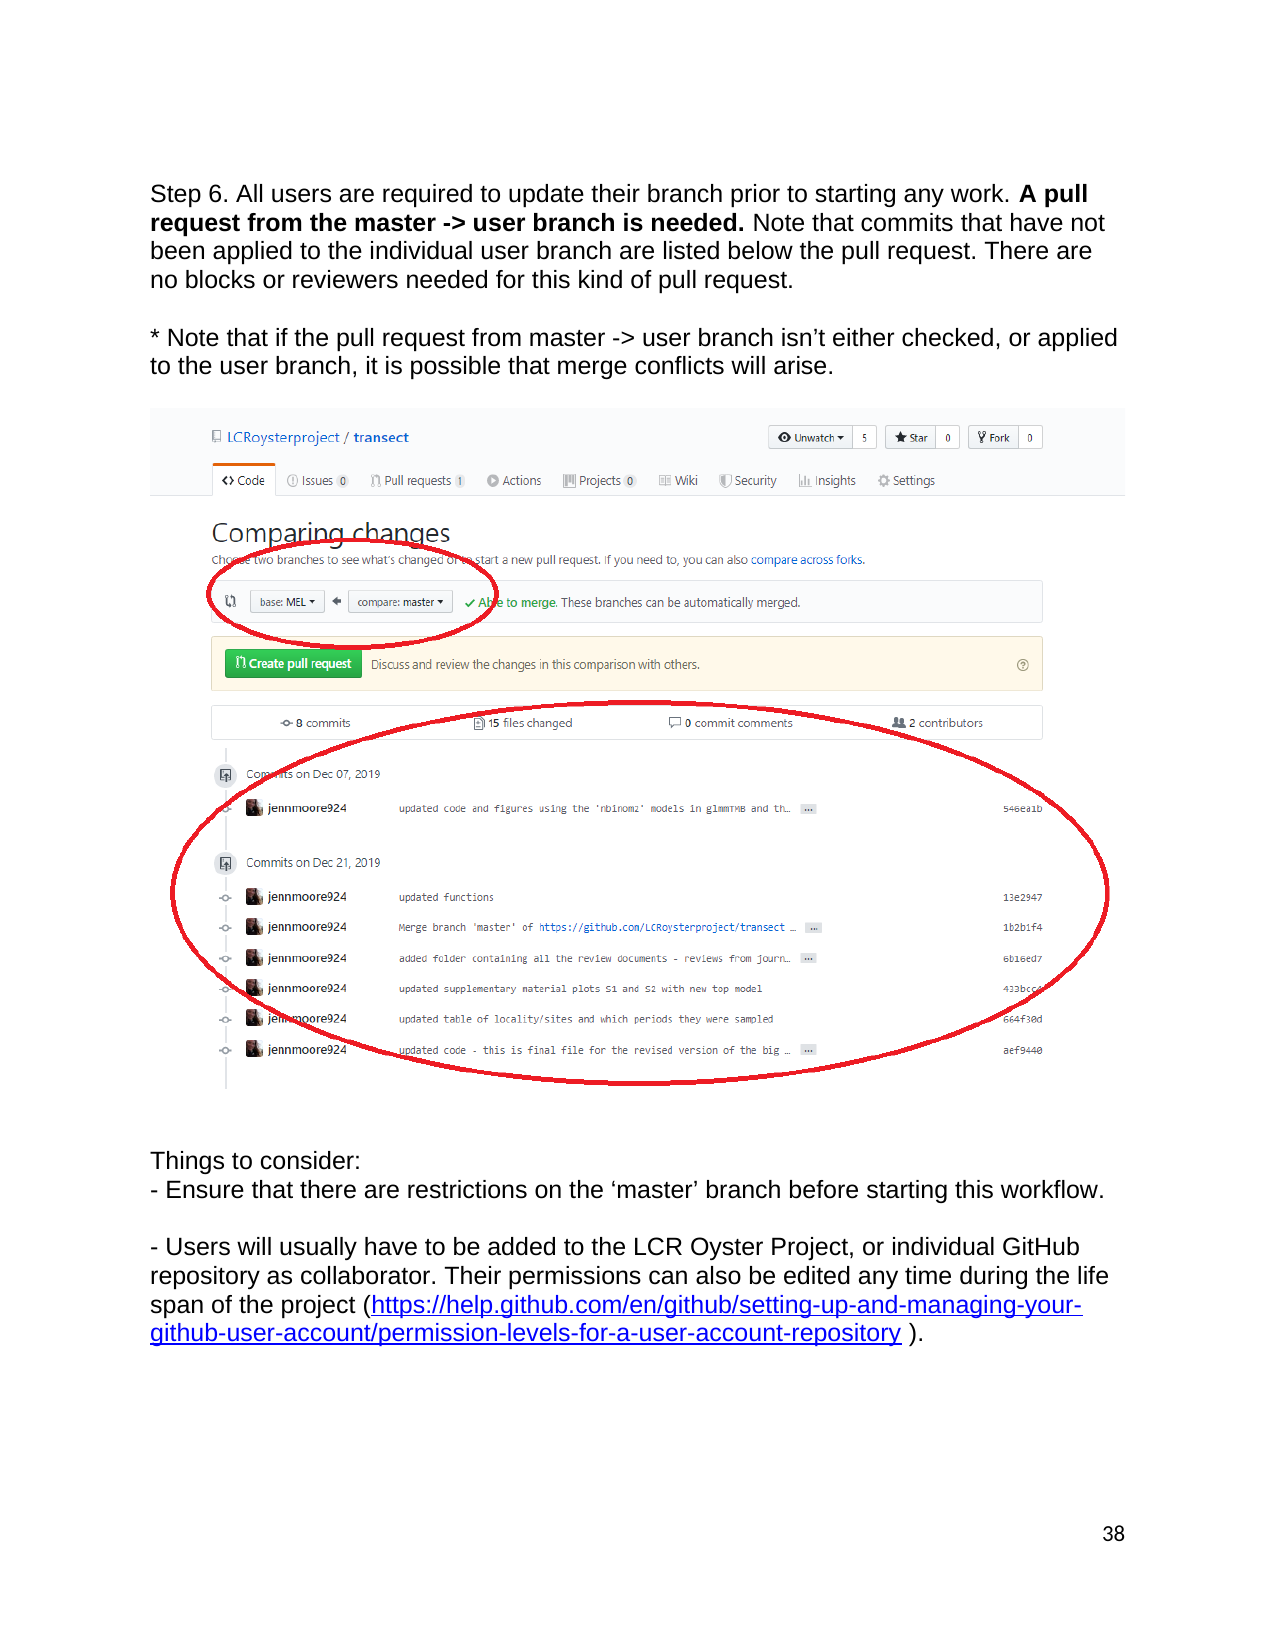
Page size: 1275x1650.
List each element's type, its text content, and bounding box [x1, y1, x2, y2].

text - Users will usually have to be added to the LCR Oyster Project, or individual GitHub repository as collaborator. Their permissions can also be edited any time during the life span of the project (https://help.github.com/en/github/setting-up-and-managing-your-github-user-account/permission-levels-for-a-user-account-repository ). [150, 1232, 1125, 1347]
text Things to consider: [150, 1146, 1125, 1175]
text Step 6. All users are required to update their branch prior to starting any work. A pull request from the master -> user branch is needed. Note that commits that have not been applied to the individual user branch are listed below the pull request. There are no blocks or reviewers needed for this kind of pull request. [150, 179, 1125, 294]
text - Ensure that there are restrictions on the ‘master’ branch before starting this workflow. [150, 1175, 1125, 1203]
picture [150, 408, 1125, 1089]
text * Note that if the pull request from master -> user branch isn’t either checked, or applied to the user branch, it is possible that merge conflicts will arise. [150, 322, 1125, 380]
